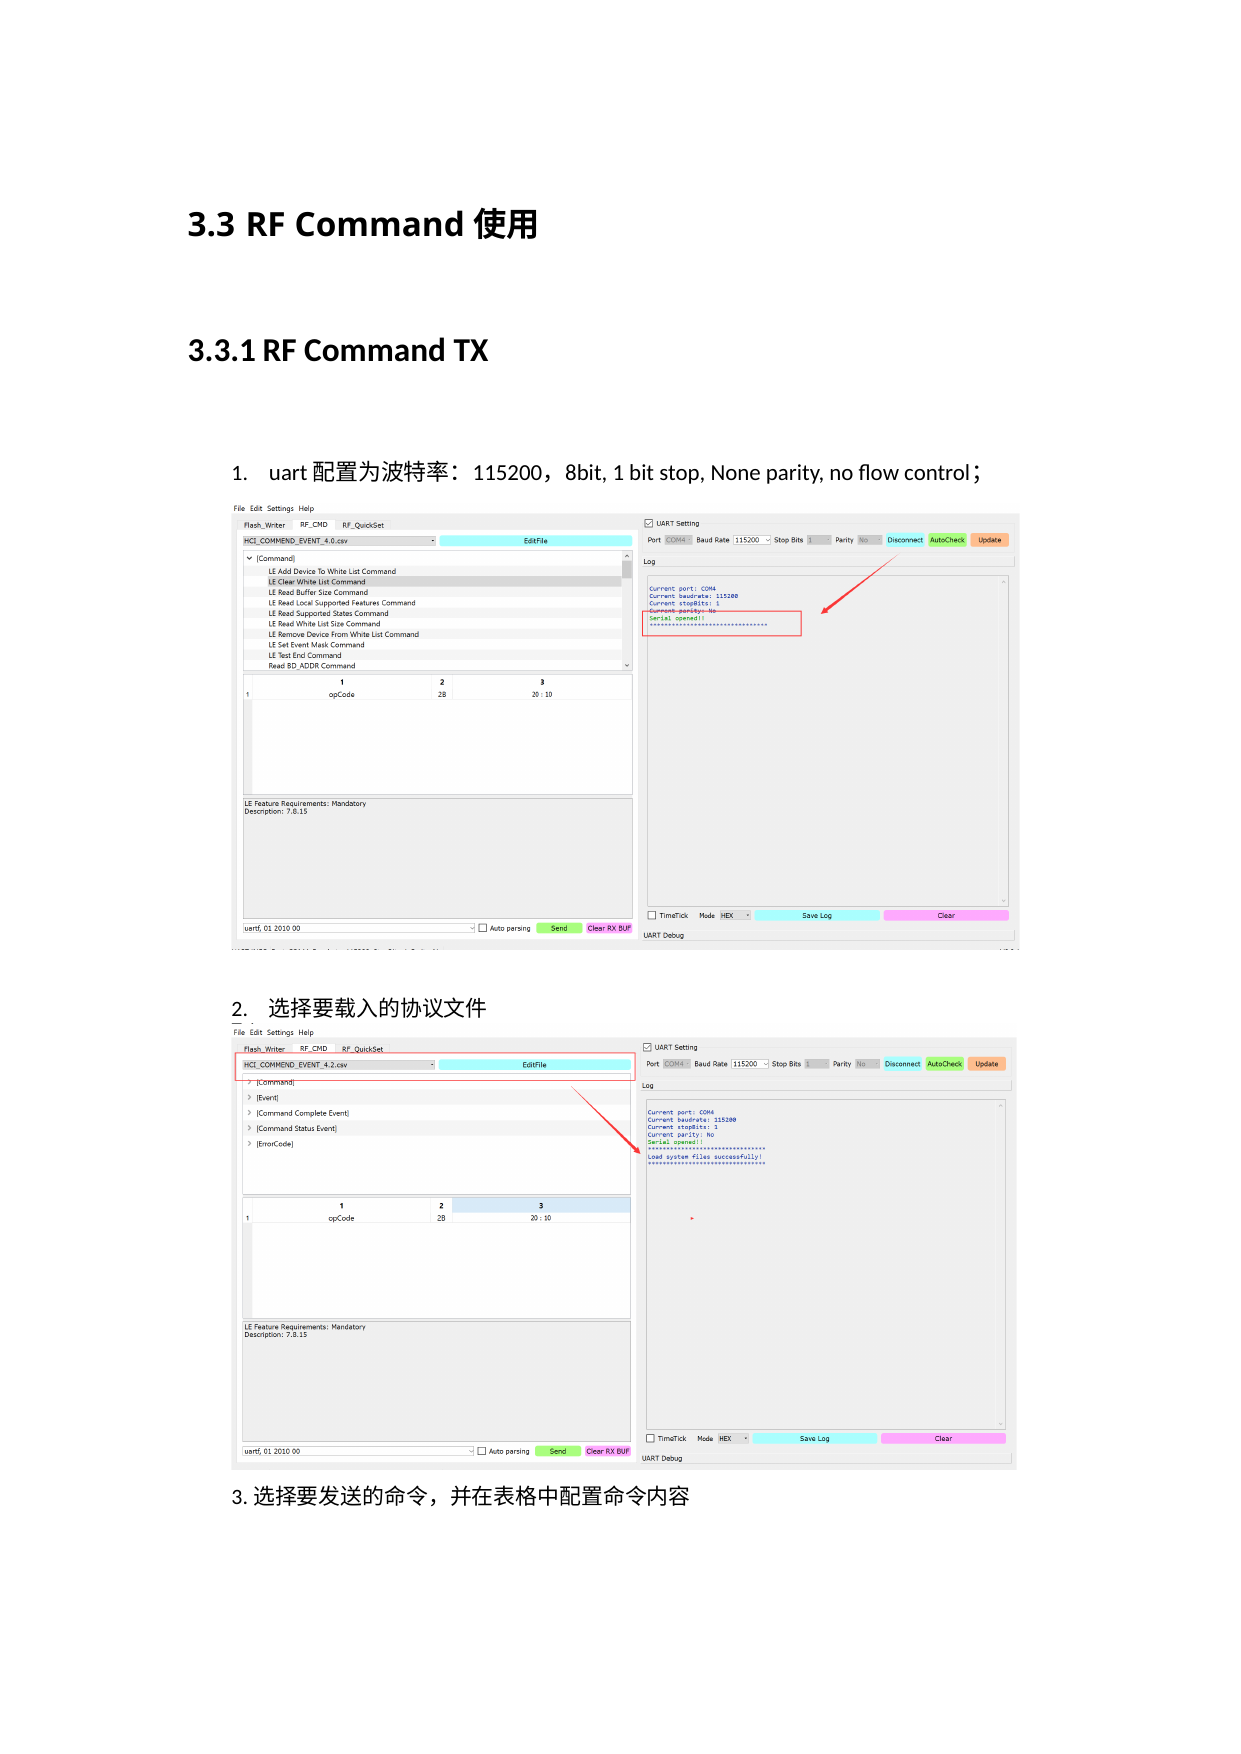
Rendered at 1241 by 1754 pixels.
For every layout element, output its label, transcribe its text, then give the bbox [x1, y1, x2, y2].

text 3. 选择要发送的命令，并在表格中配置命令内容 [187, 1478, 1053, 1511]
list uart配置为波特率：115200，8bit, 1 bit stop, None parity, no flow control； [231, 438, 1053, 503]
subtitle RF Command 使用 [187, 189, 1053, 254]
subtitle RF Command TX [187, 316, 1053, 381]
picture [231, 1023, 1017, 1470]
picture [231, 503, 1020, 950]
list 选择要载入的协议文件 [231, 991, 1053, 1023]
